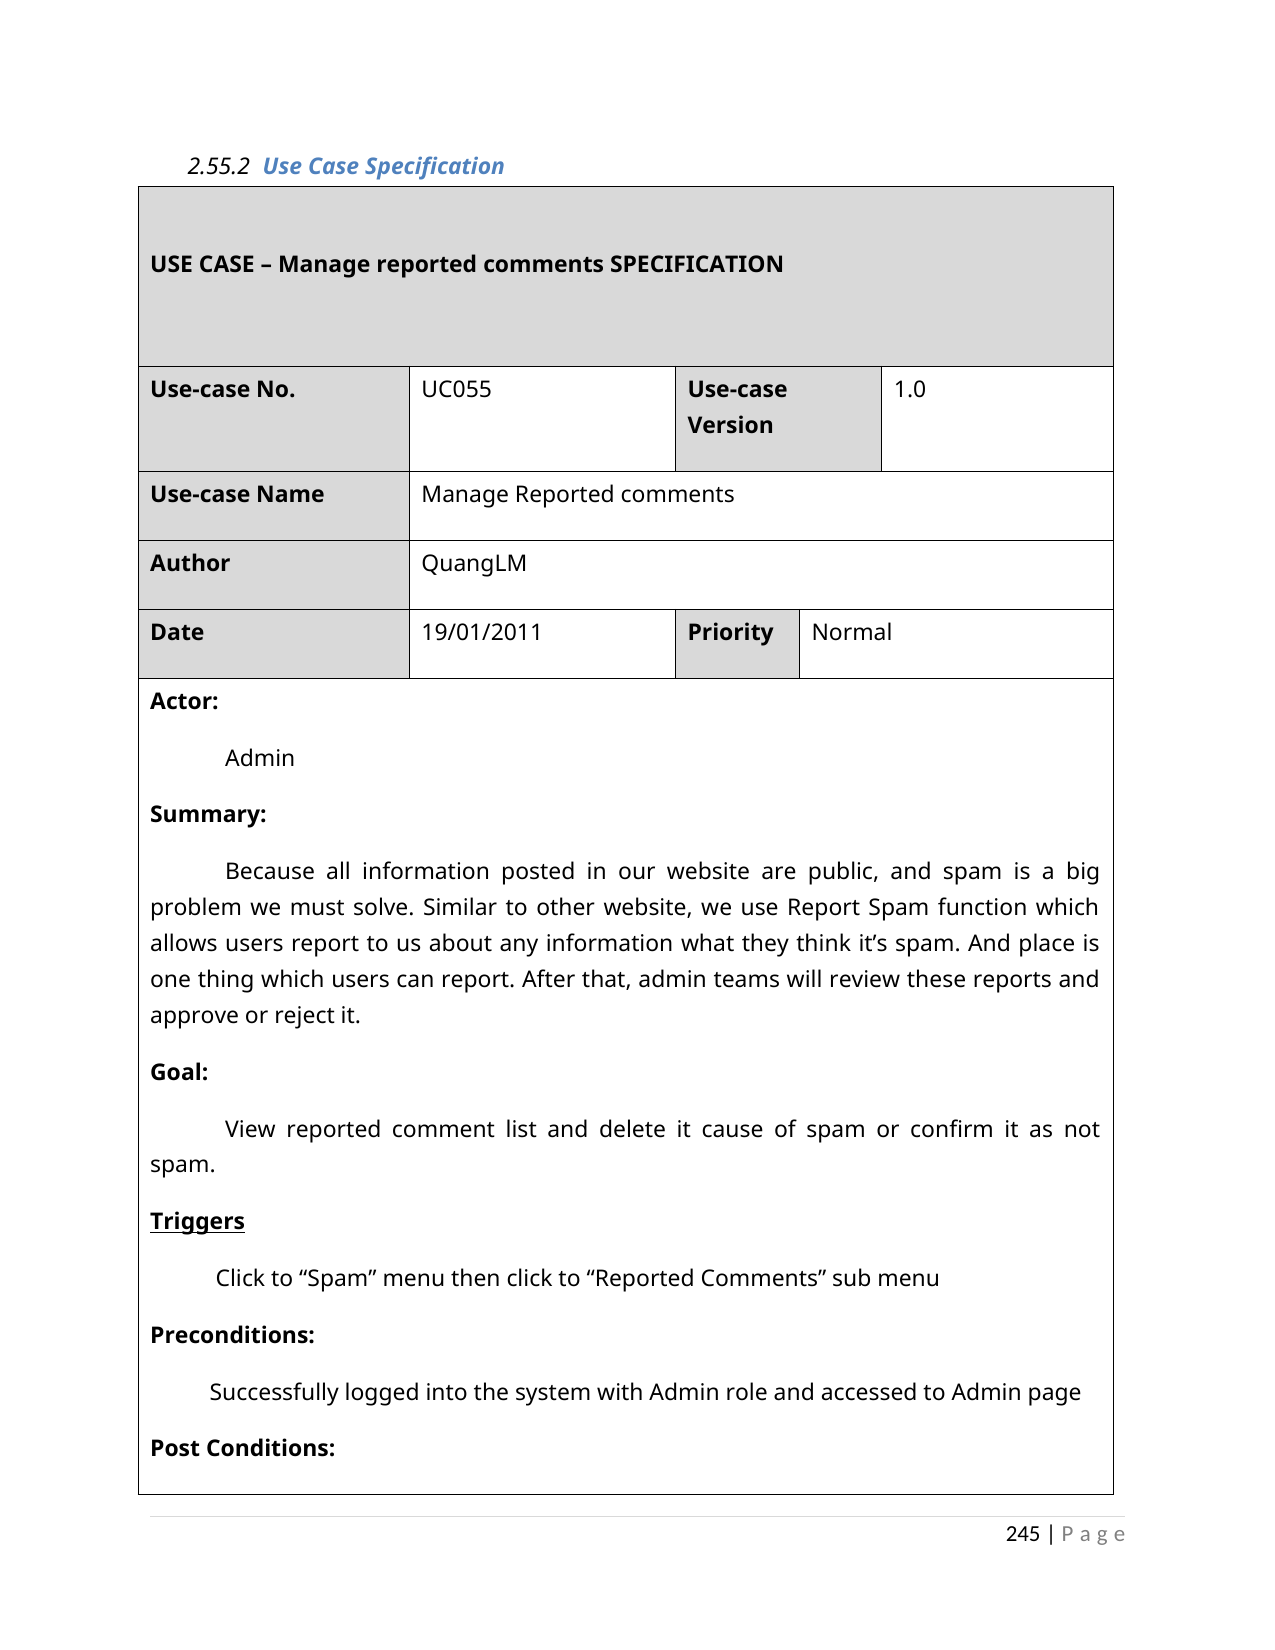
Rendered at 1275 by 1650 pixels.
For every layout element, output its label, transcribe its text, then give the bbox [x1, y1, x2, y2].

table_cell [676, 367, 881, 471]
subtitle Use Case Specification [187, 150, 1125, 181]
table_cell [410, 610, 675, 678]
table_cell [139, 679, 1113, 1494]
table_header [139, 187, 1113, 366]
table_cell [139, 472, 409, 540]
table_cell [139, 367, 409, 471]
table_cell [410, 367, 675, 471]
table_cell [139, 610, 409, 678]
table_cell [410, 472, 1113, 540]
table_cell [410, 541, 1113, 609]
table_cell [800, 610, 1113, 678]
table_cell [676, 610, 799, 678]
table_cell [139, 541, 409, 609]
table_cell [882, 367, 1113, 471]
